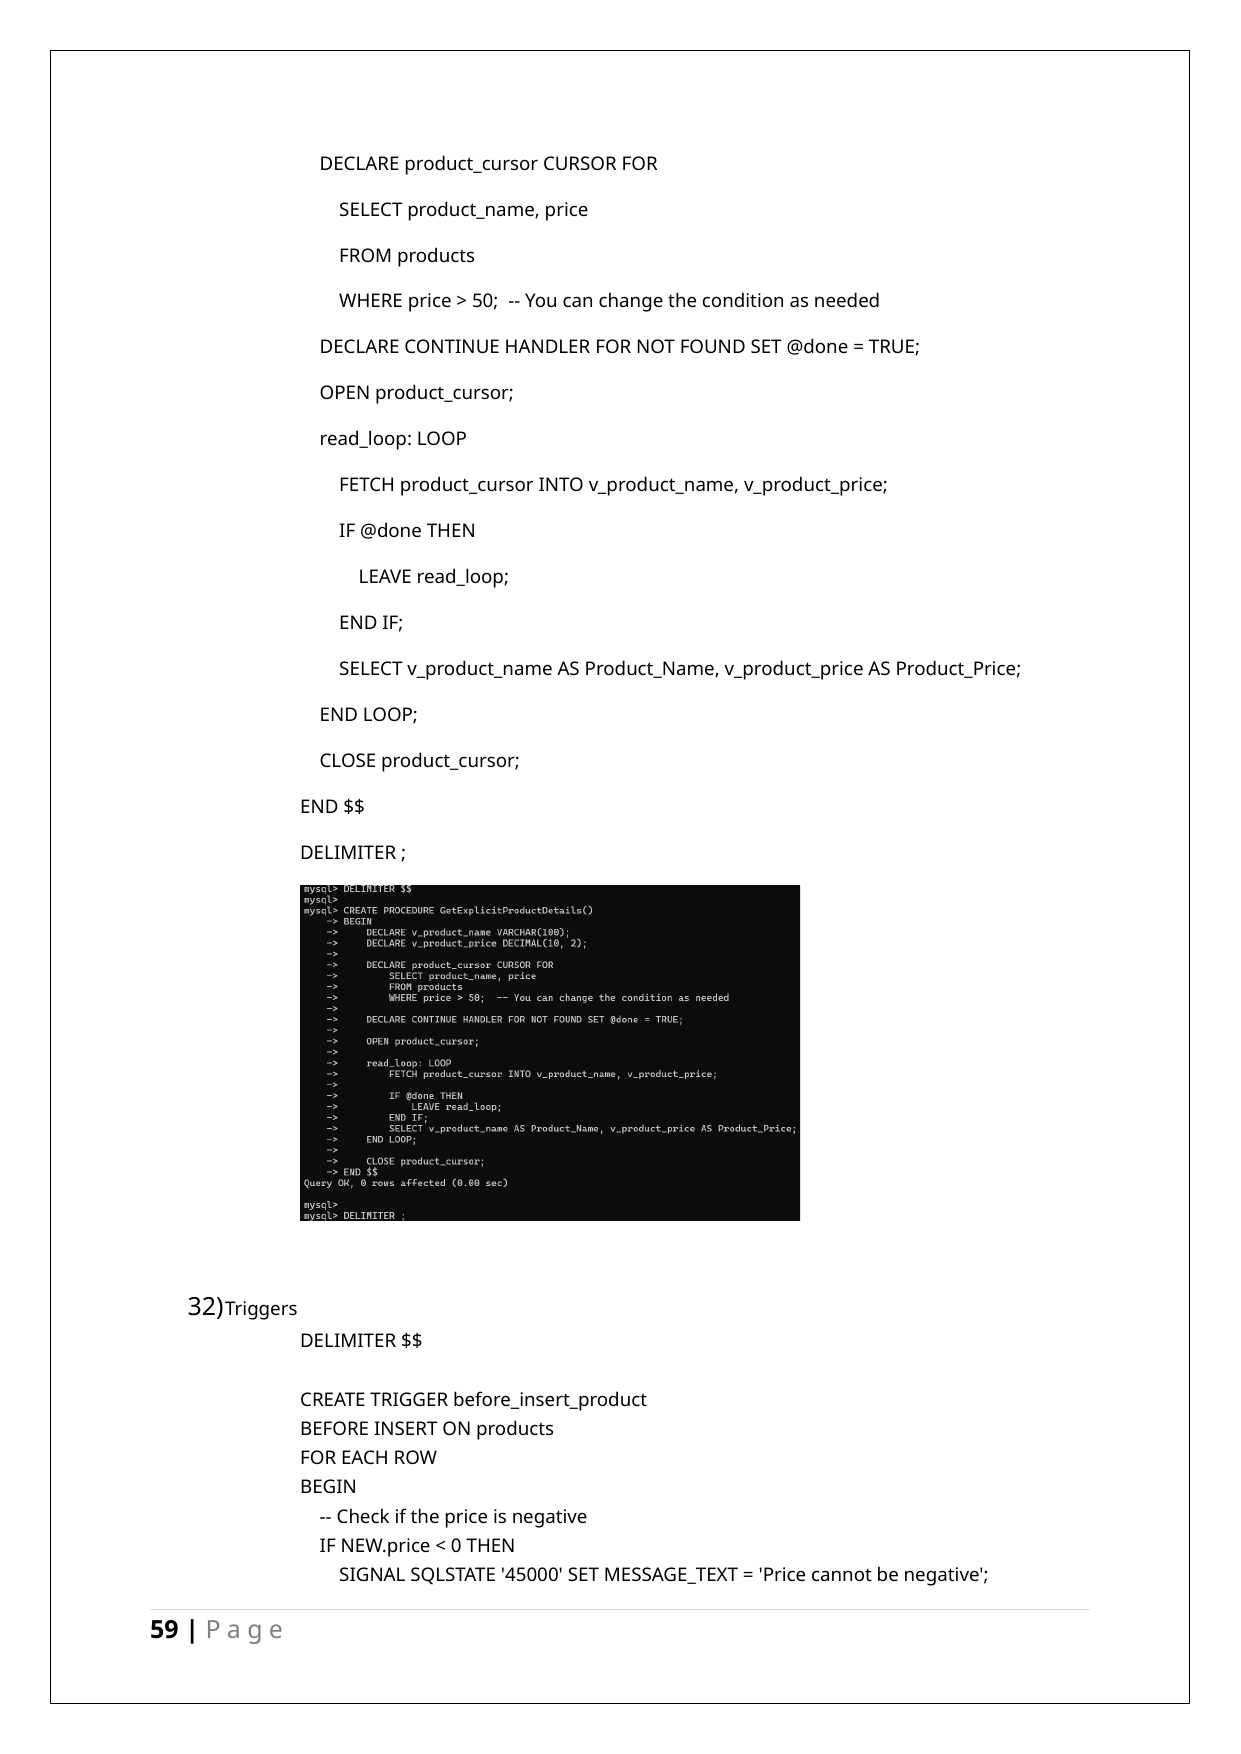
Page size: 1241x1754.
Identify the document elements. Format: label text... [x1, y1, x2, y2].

text WHERE price > 50; -- You can change the condition as needed [300, 288, 1090, 313]
list -- Check if the price is negative [300, 1503, 1090, 1528]
list CREATE TRIGGER before_insert_product [300, 1386, 1090, 1411]
list BEFORE INSERT ON products [300, 1415, 1090, 1441]
text DELIMITER ; [300, 839, 1090, 864]
list BEGIN [300, 1474, 1090, 1499]
text FETCH product_cursor INTO v_product_name, v_product_price; [300, 472, 1090, 497]
text OPEN product_cursor; [300, 380, 1090, 405]
text DECLARE CONTINUE HANDLER FOR NOT FOUND SET @done = TRUE; [300, 334, 1090, 359]
text read_loop: LOOP [300, 426, 1090, 451]
list FOR EACH ROW [300, 1444, 1090, 1470]
list IF NEW.price < 0 THEN [300, 1532, 1090, 1558]
text LEAVE read_loop; [300, 563, 1090, 589]
text END $$ [300, 793, 1090, 819]
picture [300, 885, 800, 1221]
text IF @done THEN [300, 517, 1090, 543]
list Triggers [187, 1288, 1090, 1322]
text FROM products [300, 242, 1090, 267]
list SIGNAL SQLSTATE '45000' SET MESSAGE_TEXT = 'Price cannot be negative'; [300, 1561, 1090, 1587]
list DELIMITER $$ [300, 1327, 1090, 1353]
text CLOSE product_cursor; [300, 747, 1090, 773]
text DECLARE product_cursor CURSOR FOR [300, 150, 1090, 176]
text SELECT product_name, price [300, 196, 1090, 221]
text SELECT v_product_name AS Product_Name, v_product_price AS Product_Price; [300, 655, 1090, 681]
text END IF; [300, 609, 1090, 635]
text END LOOP; [300, 701, 1090, 727]
